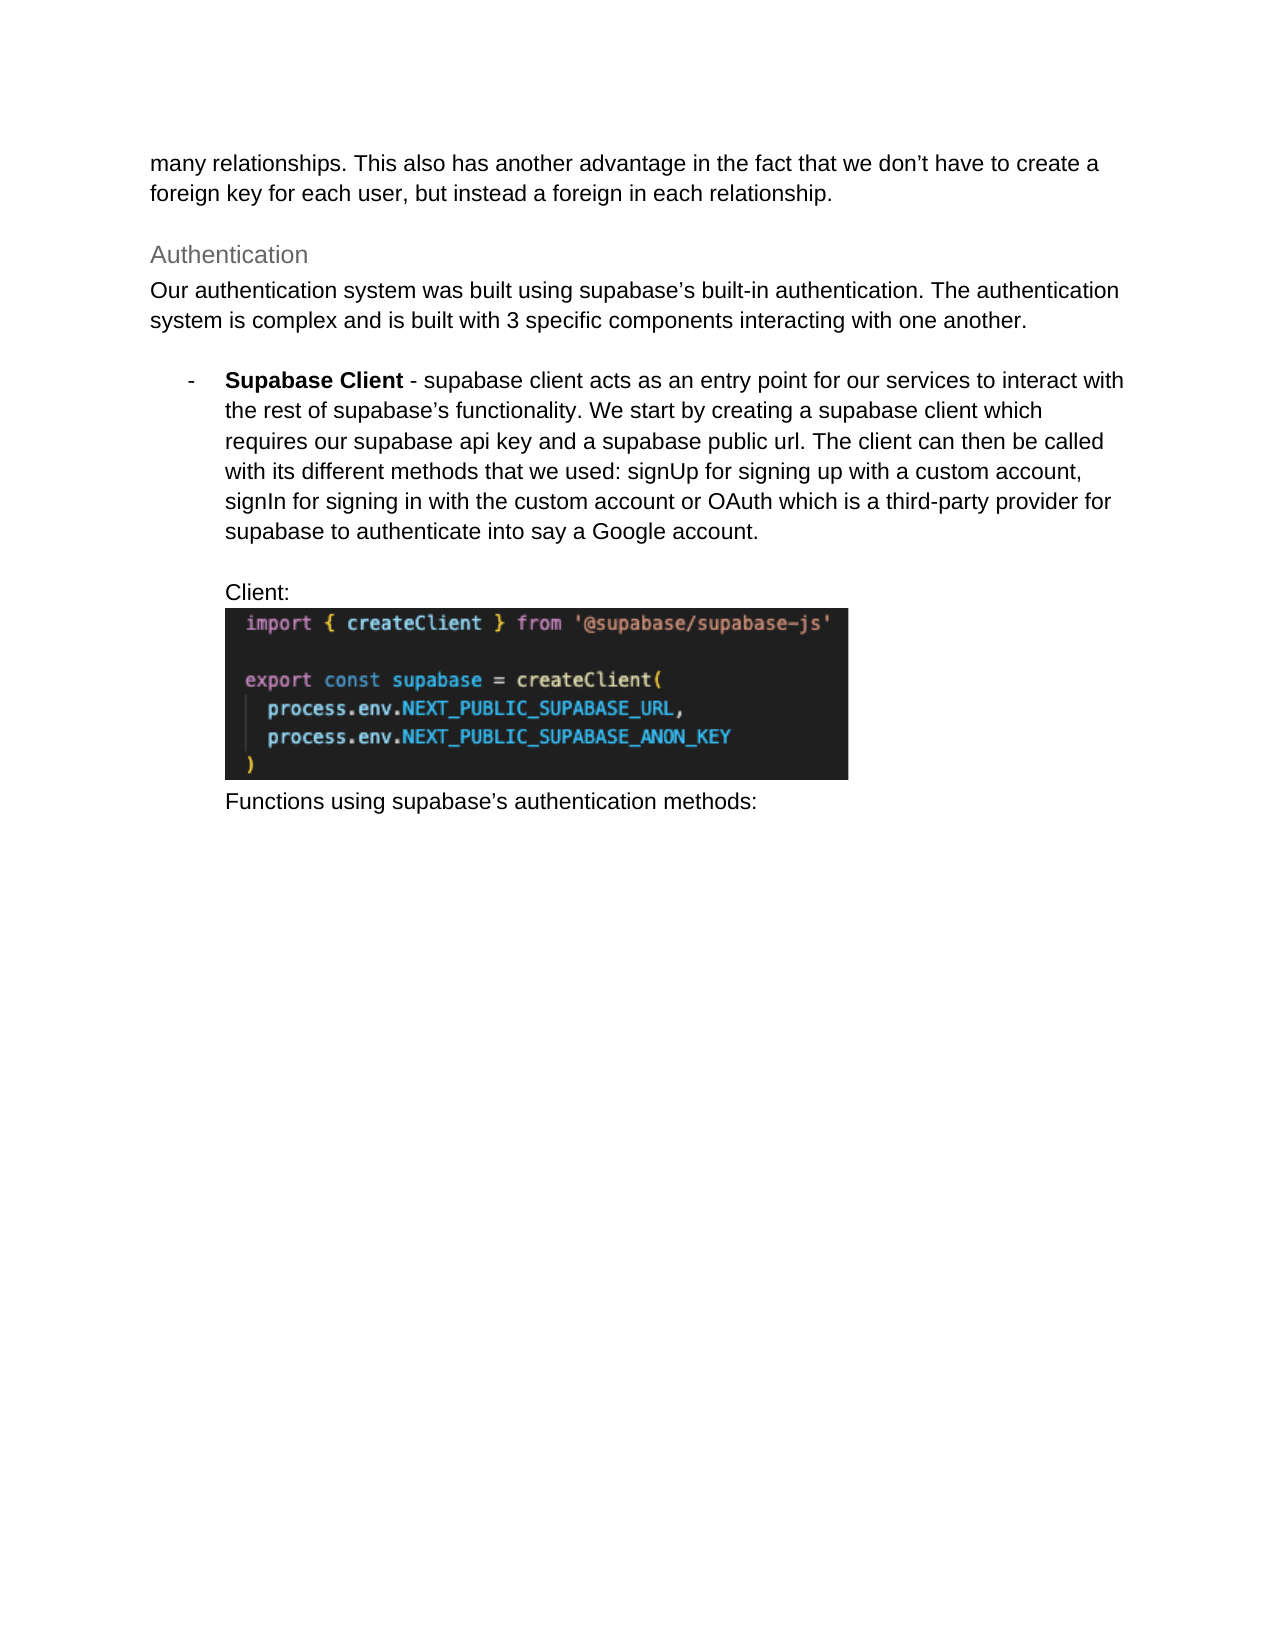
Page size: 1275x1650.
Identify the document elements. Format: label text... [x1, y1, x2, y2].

picture [225, 608, 849, 780]
list Supabase Client - supabase client acts as an entry point for our services to interact with the rest of supabase’s functionality. We start by creating a supabase client which requires our supabase api key and a supabase public url. The client can then be called with its different methods that we used: signUp for signing up with a custom account, signIn for signing in with the custom account or OAuth which is a third-party provider for supabase to authenticate into say a Google account. [187, 367, 1125, 545]
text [150, 150, 1125, 207]
text Our authentication system was built using supabase’s built-in authentication. The authentication system is complex and is built with 3 specific components interacting with one another. [150, 277, 1125, 333]
text Functions using supabase’s authentication methods: [150, 788, 1125, 814]
subtitle Authentication [150, 239, 1125, 268]
